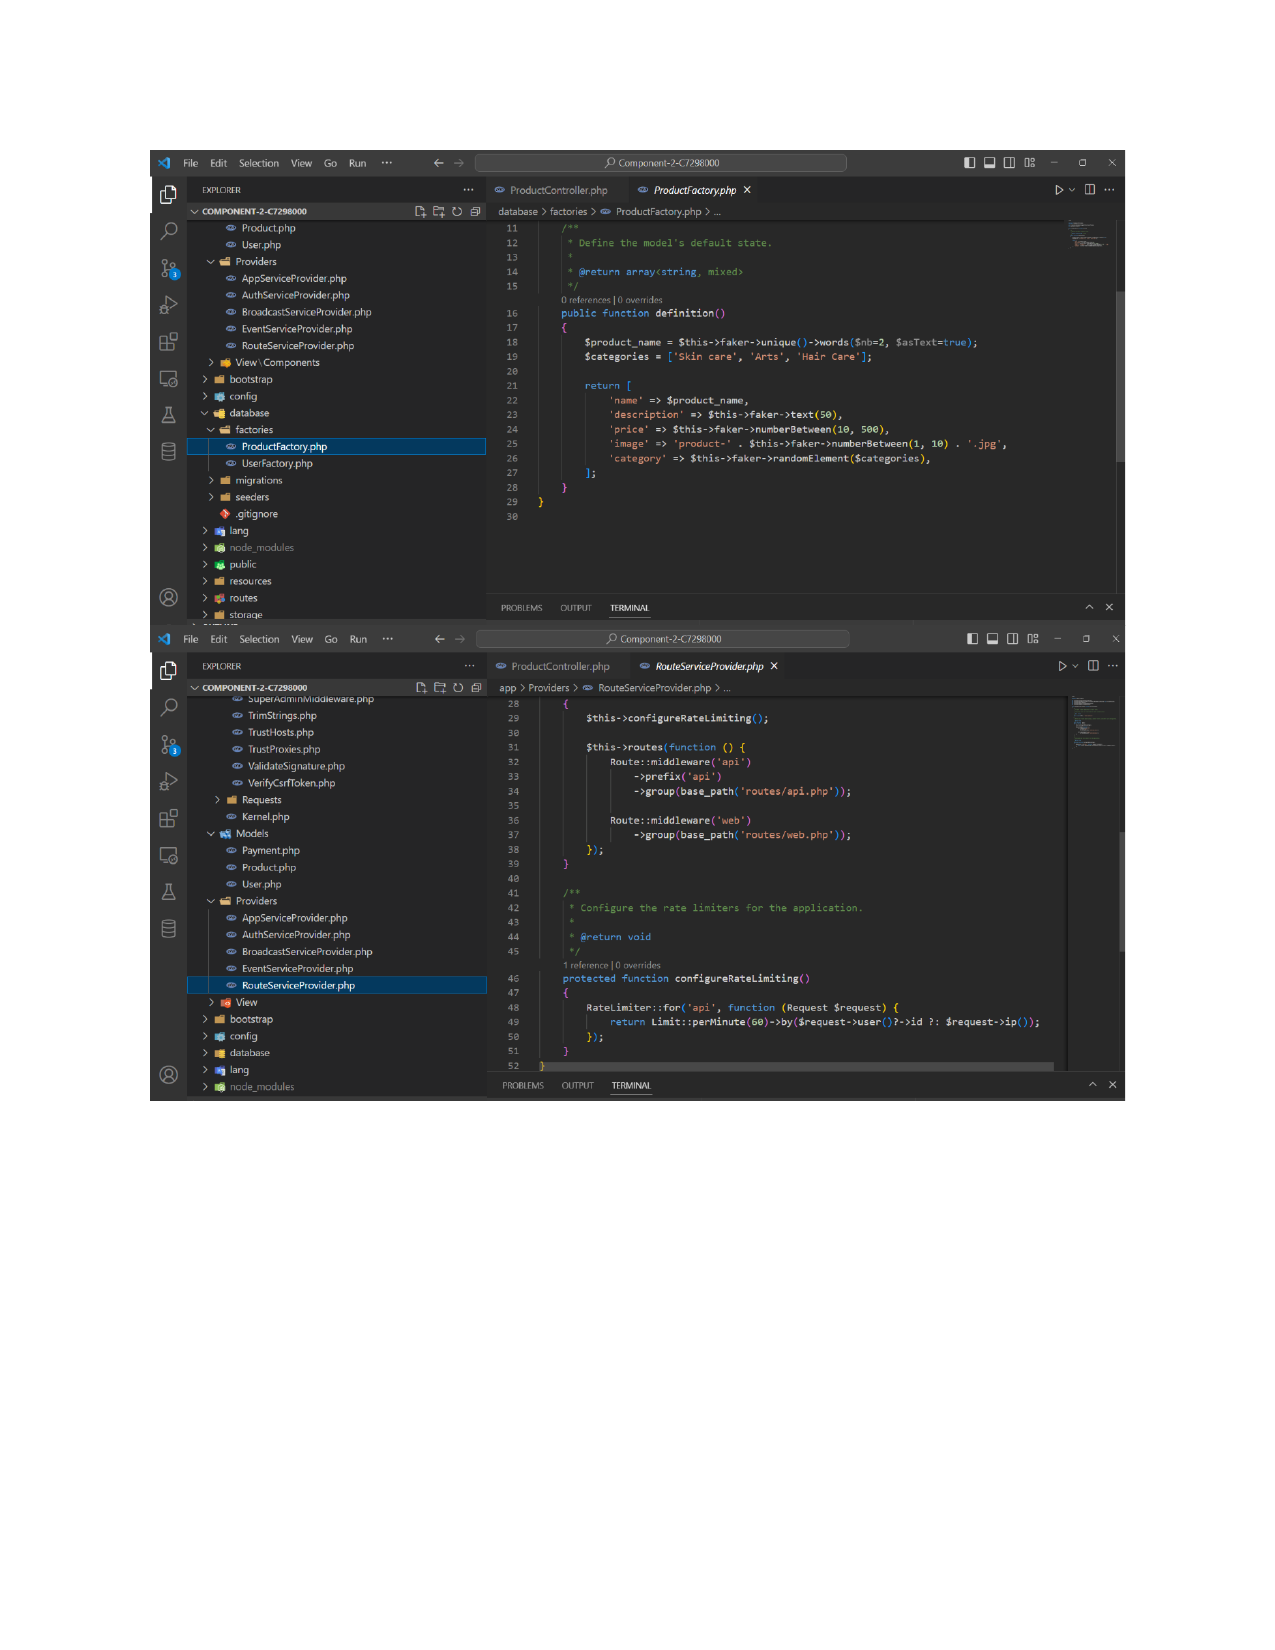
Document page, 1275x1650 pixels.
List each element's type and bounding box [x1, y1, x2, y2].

picture [150, 150, 1125, 1101]
